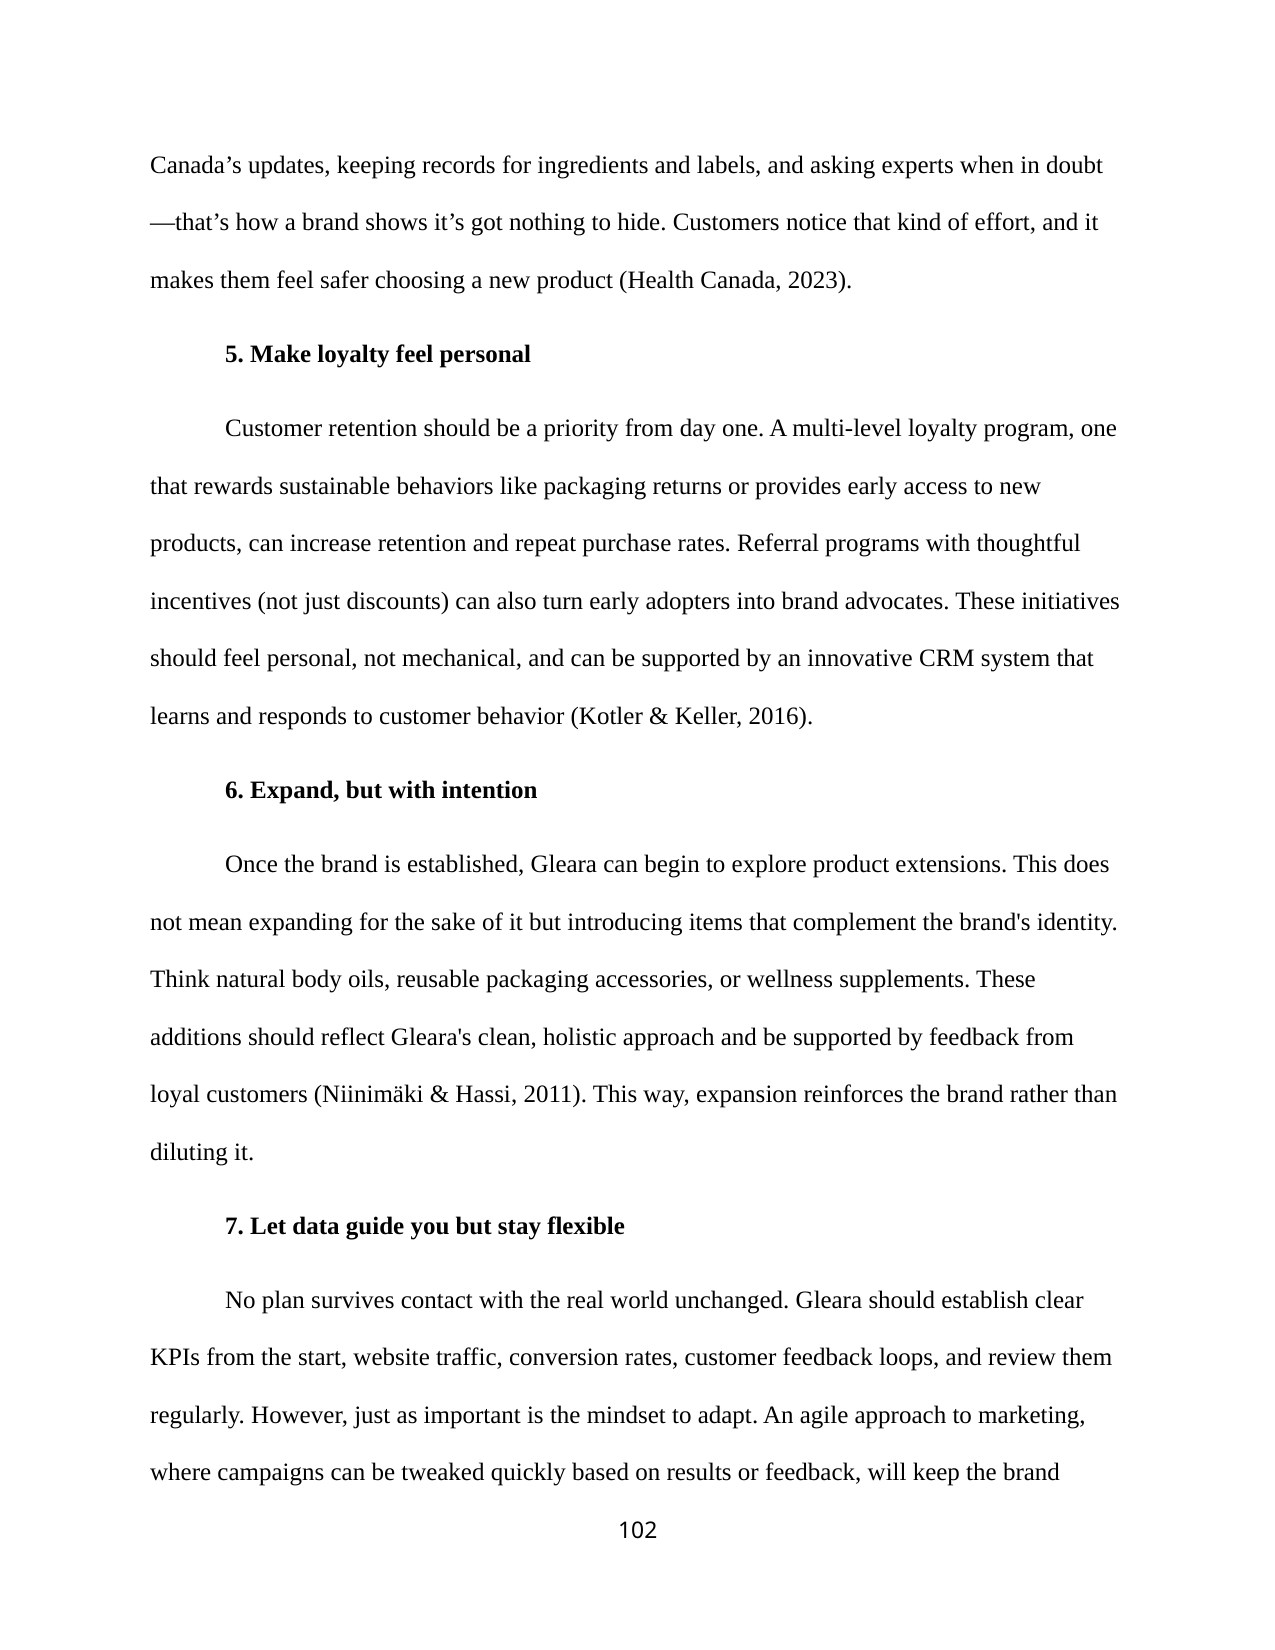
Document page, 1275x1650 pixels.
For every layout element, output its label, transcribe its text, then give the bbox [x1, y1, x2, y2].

text 5. Make loyalty feel personal [150, 1211, 1125, 1239]
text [150, 1285, 1125, 1486]
text 3. Tell the brand story consistently and with heart [150, 339, 1125, 368]
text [150, 150, 1125, 294]
text One of Gleara's biggest strengths is its mission. However, the mission only matters if people hear it and believe it. The brand should craft its storytelling strategy around real people, actual results, and the real impact of choosing ethical products. Social media is a prominent channel, but storytelling should also be embedded into packaging, the website, and retail displays. Modern consumers tend to gravitate toward brands that communicate openly about their values and growth journey (Niinimäki & Hassi, 2011). [150, 413, 1125, 729]
text Most people don’t think about regulations when they buy skincare, but behind the scenes, it matters. If Gleara wants to be taken seriously in Canada, it needs to show it plays by the rules. Not just because it has to, but because it cares. Setting up a simple system to track Health Canada’s updates, keeping records for ingredients and labels, and asking experts when in doubt—that’s how a brand shows it’s got nothing to hide. Customers notice that kind of effort, and it makes them feel safer choosing a new product (Health Canada, 2023). [150, 849, 1125, 1165]
text 4. Stay ahead of regulation [150, 775, 1125, 804]
